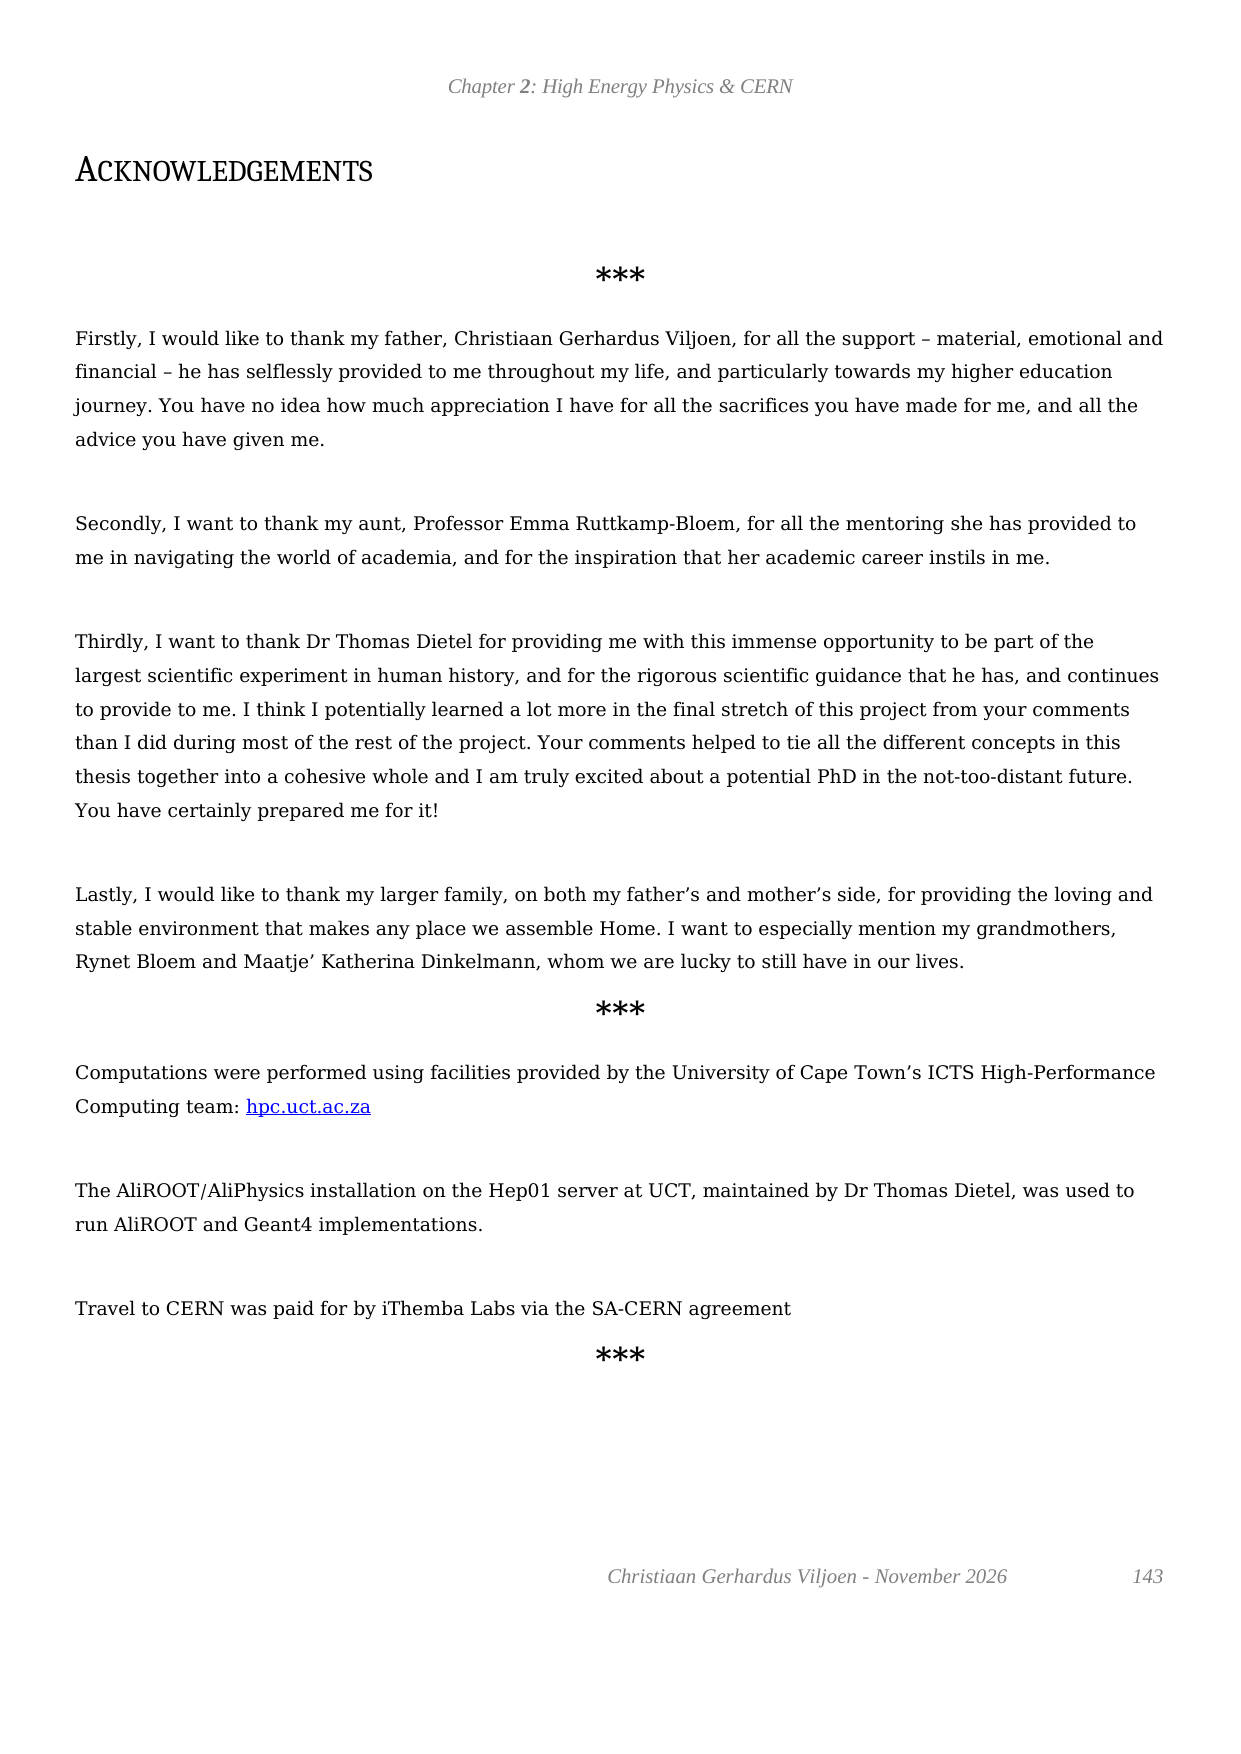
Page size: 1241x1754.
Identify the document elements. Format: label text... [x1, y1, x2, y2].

text Firstly, I would like to thank my father, Christiaan Gerhardus Viljoen, for all the support – material, emotional and financial – he has selflessly provided to me throughout my life, and particularly towards my higher education journey. You have no idea how much appreciation I have for all the sacrifices you have made for me, and all the advice you have given me. [75, 326, 1165, 450]
text The AliROOT/AliPhysics installation on the Hep01 server at UCT, maintained by Dr Thomas Dietel, was used to run AliROOT and Geant4 implementations. [75, 1178, 1165, 1235]
text Thirdly, I want to thank Dr Thomas Dietel for providing me with this immense opportunity to be part of the largest scientific experiment in human history, and for the rigorous scientific guidance that he has, and continues to provide to me. I think I potentially learned a lot more in the final stretch of this project from your comments than I did during most of the rest of the project. Your comments helped to tie all the different concepts in this thesis together into a cohesive whole and I am truly excited about a potential PhD in the not-too-distant future. You have certainly prepared me for it! [75, 630, 1165, 821]
text Travel to CERN was paid for by iThemba Labs via the SA-CERN agreement [75, 1296, 1165, 1319]
text *** [75, 992, 1165, 1032]
text *** [75, 1338, 1165, 1378]
text Lastly, I would like to thank my larger family, on both my father’s and mother’s side, for providing the loving and stable environment that makes any place we assemble Home. I want to especially mention my grandmothers, Rynet Bloem and Maatje’ Katherina Dinkelmann, whom we are lucky to still have in our lives. [75, 883, 1165, 973]
text *** [75, 258, 1165, 298]
subtitle Acknowledgements [75, 148, 1165, 191]
text Computations were performed using facilities provided by the University of Cape Town’s ICTS High-Performance Computing team: hpc.uct.ac.za [75, 1061, 1165, 1117]
text Secondly, I want to thank my aunt, Professor Emma Ruttkamp-Bloem, for all the mentoring she has provided to me in navigating the world of academia, and for the inspiration that her academic career instils in me. [75, 512, 1165, 568]
